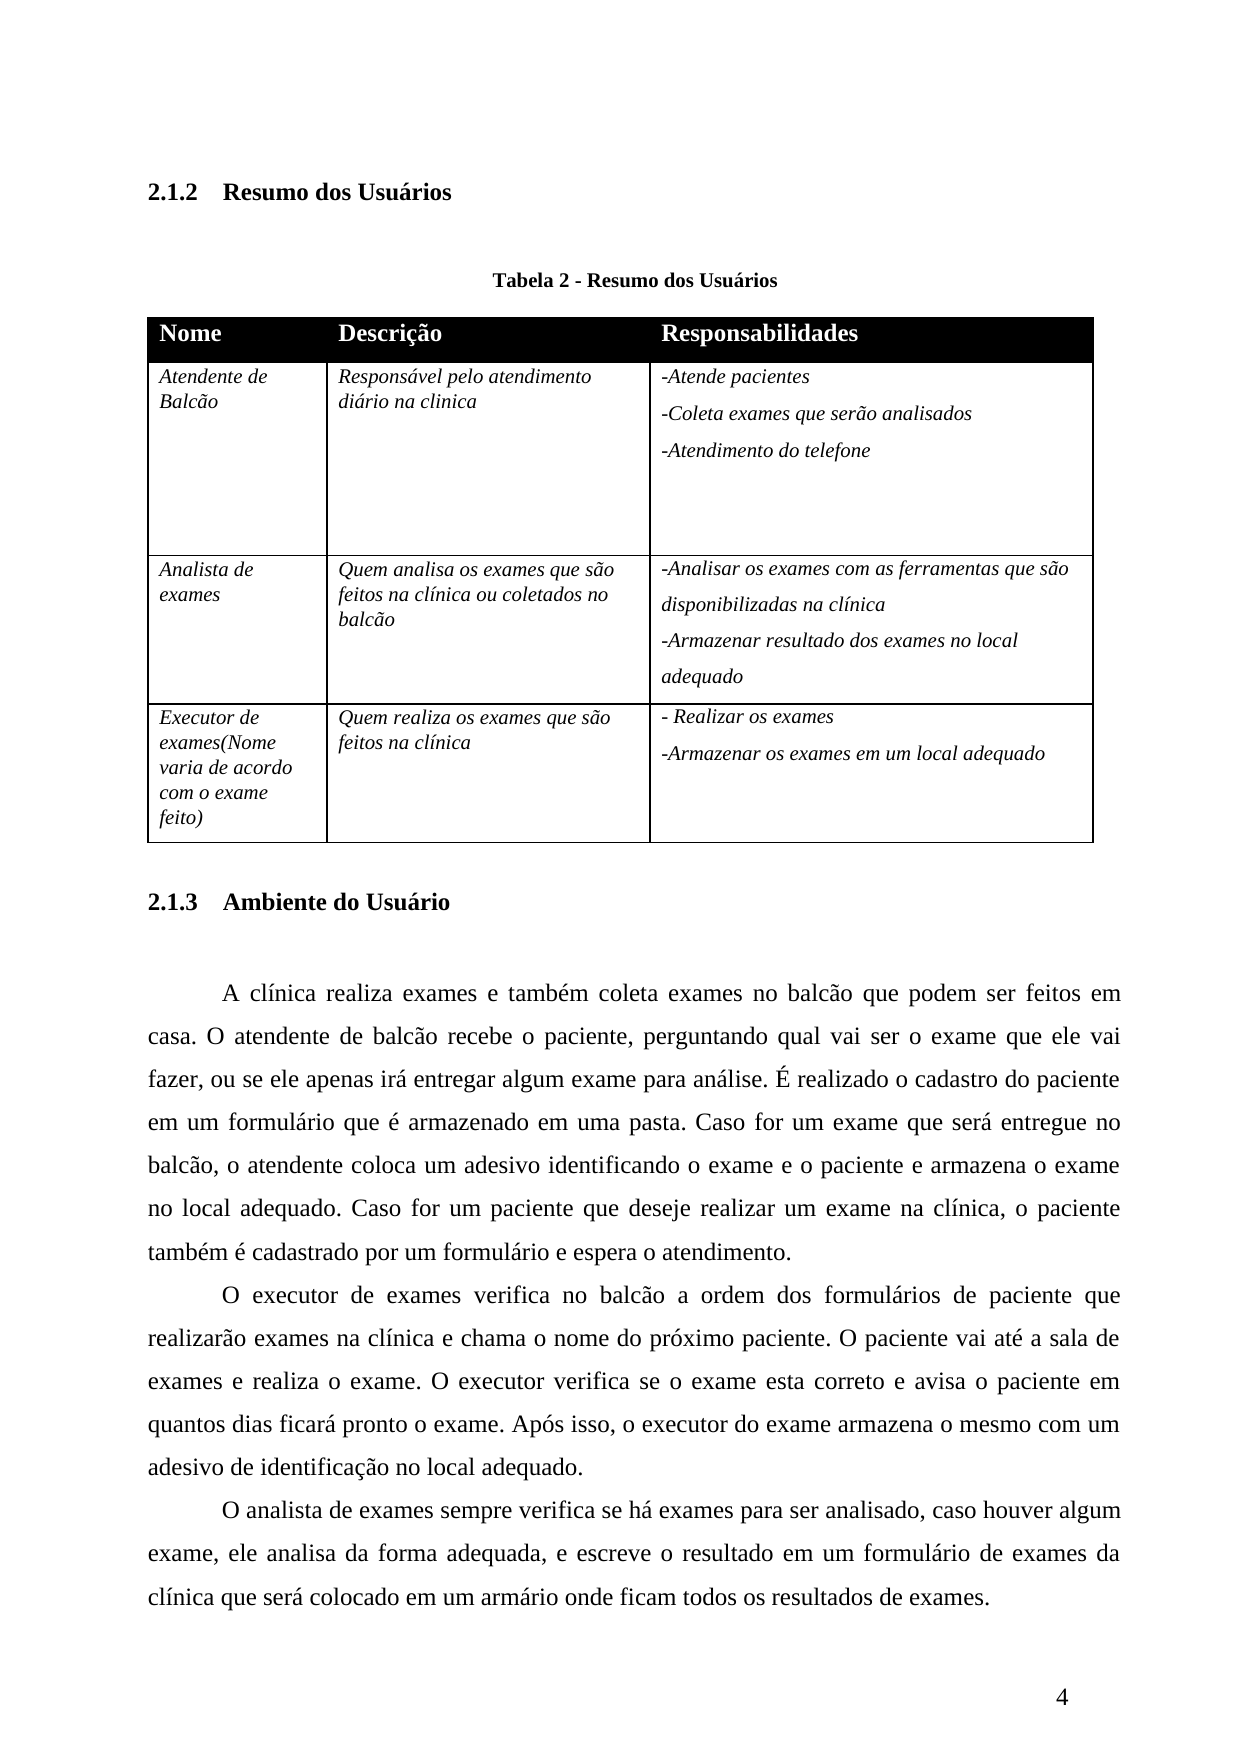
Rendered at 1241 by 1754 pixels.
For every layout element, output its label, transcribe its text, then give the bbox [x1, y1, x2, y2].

subtitle Resumo dos Usuários [148, 177, 1122, 206]
table_header Responsabilidades [651, 319, 1092, 362]
table_cell Quem analisa os exames que são feitos na clínica ou coletados no balcão [328, 556, 649, 703]
text O analista de exames sempre verifica se há exames para ser analisado, caso houver algum exame, ele analisa da forma adequada, e escreve o resultado em um formulário de exames da clínica que será colocado em um armário onde ficam todos os resultados de exames. [148, 1495, 1122, 1610]
table_cell Quem realiza os exames que são feitos na clínica [328, 705, 649, 842]
text O executor de exames verifica no balcão a ordem dos formulários de paciente que realizarão exames na clínica e chama o nome do próximo paciente. O paciente vai até a sala de exames e realiza o exame. O executor verifica se o exame esta correto e avisa o paciente em quantos dias ficará pronto o exame. Após isso, o executor do exame armazena o mesmo com um adesivo de identificação no local adequado. [148, 1280, 1122, 1481]
table_cell Executor de exames(Nome varia de acordo com o exame feito) [149, 705, 326, 842]
text A clínica realiza exames e também coleta exames no balcão que podem ser feitos em casa. O atendente de balcão recebe o paciente, perguntando qual vai ser o exame que ele vai fazer, ou se ele apenas irá entregar algum exame para análise. É realizado o cadastro do paciente em um formulário que é armazenado em uma pasta. Caso for um exame que será entregue no balcão, o atendente coloca um adesivo identificando o exame e o paciente e armazena o exame no local adequado. Caso for um paciente que deseje realizar um exame na clínica, o paciente também é cadastrado por um formulário e espera o atendimento. [148, 978, 1122, 1265]
table_cell Responsável pelo atendimento diário na clinica [328, 363, 649, 555]
text Tabela 2 - Resumo dos Usuários [148, 268, 1122, 292]
table_cell - Realizar os exames -Armazenar os exames em um local adequado [651, 705, 1092, 842]
table_header Nome [149, 319, 326, 362]
table_cell -Atende pacientes -Coleta exames que serão analisados -Atendimento do telefone [651, 363, 1092, 555]
table_cell -Analisar os exames com as ferramentas que são disponibilizadas na clínica -Armazenar resultado dos exames no local adequado [651, 556, 1092, 703]
subtitle Ambiente do Usuário [148, 887, 1122, 915]
table_cell Atendente de Balcão [149, 363, 326, 555]
table_cell Analista de exames [149, 556, 326, 703]
table_header Descrição [328, 319, 649, 362]
